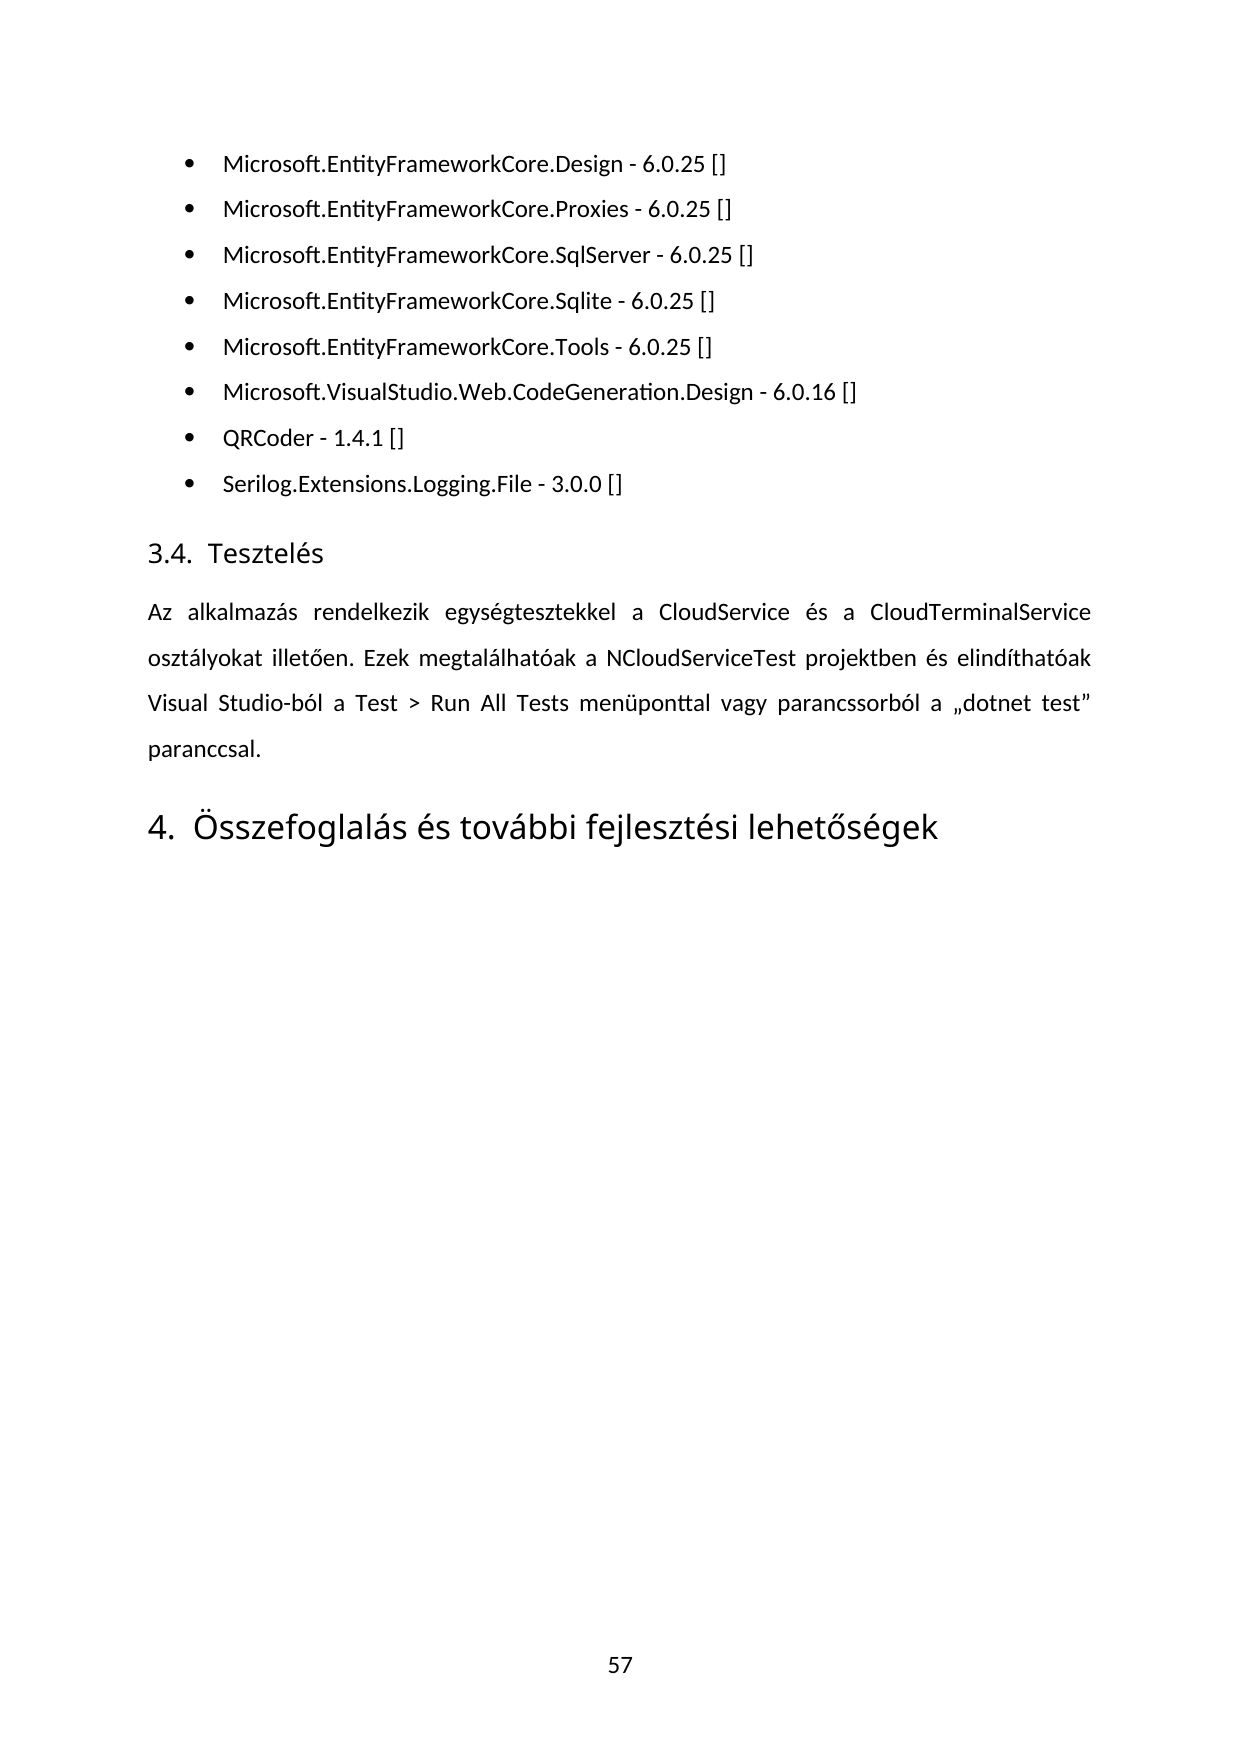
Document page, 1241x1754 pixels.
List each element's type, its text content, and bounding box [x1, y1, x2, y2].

list Microsoft.EntityFrameworkCore.Proxies - 6.0.25 [] [185, 193, 1092, 224]
list Microsoft.EntityFrameworkCore.Sqlite - 6.0.25 [] [185, 285, 1092, 315]
list Microsoft.EntityFrameworkCore.Tools - 6.0.25 [] [185, 331, 1092, 361]
subtitle Tesztelés [148, 534, 1092, 571]
list Serilog.Extensions.Logging.File - 3.0.0 [] [185, 468, 1092, 498]
list Microsoft.EntityFrameworkCore.Design - 6.0.25 [] [185, 148, 1092, 178]
subtitle Összefoglalás és további fejlesztési lehetőségek [148, 804, 1092, 849]
list Microsoft.VisualStudio.Web.CodeGeneration.Design - 6.0.16 [] [185, 376, 1092, 407]
list Microsoft.EntityFrameworkCore.SqlServer - 6.0.25 [] [185, 239, 1092, 270]
text Az alkalmazás rendelkezik egységtesztekkel a CloudService és a CloudTerminalService osztályokat illetően. Ezek megtalálhatóak a NCloudServiceTest projektben és elindíthatóak Visual Studio-ból a Test > Run All Tests menüponttal vagy parancssorból a „dotnet test” paranccsal. [148, 596, 1092, 764]
list QRCoder - 1.4.1 [] [185, 422, 1092, 453]
